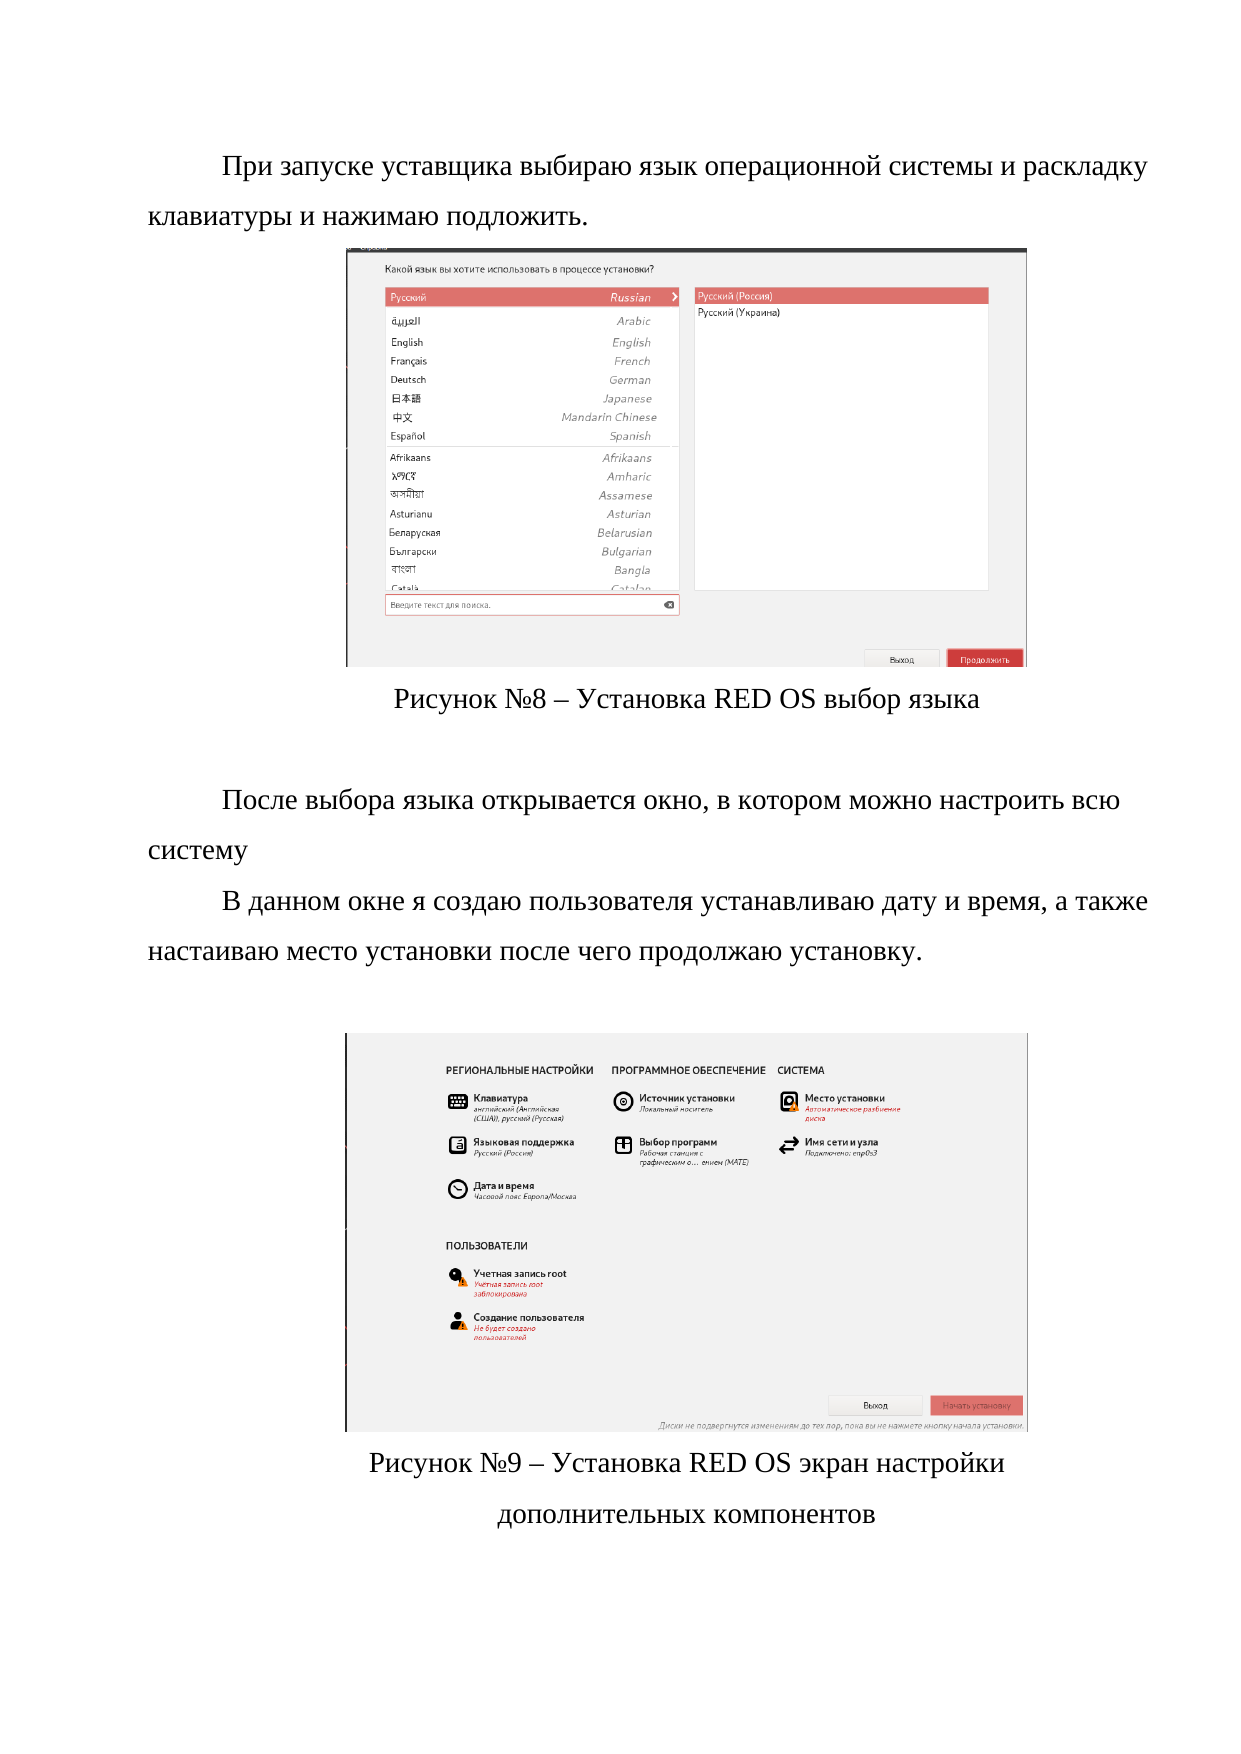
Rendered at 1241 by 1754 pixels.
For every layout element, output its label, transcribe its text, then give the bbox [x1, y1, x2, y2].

text При запуске уставщика выбираю язык операционной системы и раскладку клавиатуры и нажимаю подложить. [148, 148, 1152, 232]
text Рисунок №8 – Установка RED OS выбор языка [148, 681, 1152, 715]
text После выбора языка открывается окно, в котором можно настроить всю систему [148, 782, 1152, 866]
text В данном окне я создаю пользователя устанавливаю дату и время, а также настаиваю место установки после чего продолжаю установку. [148, 883, 1152, 967]
picture [345, 1033, 1028, 1432]
text дополнительных компонентов [148, 1496, 1152, 1529]
picture [346, 248, 1027, 667]
text Рисунок №9 – Установка RED OS экран настройки [148, 1446, 1152, 1479]
